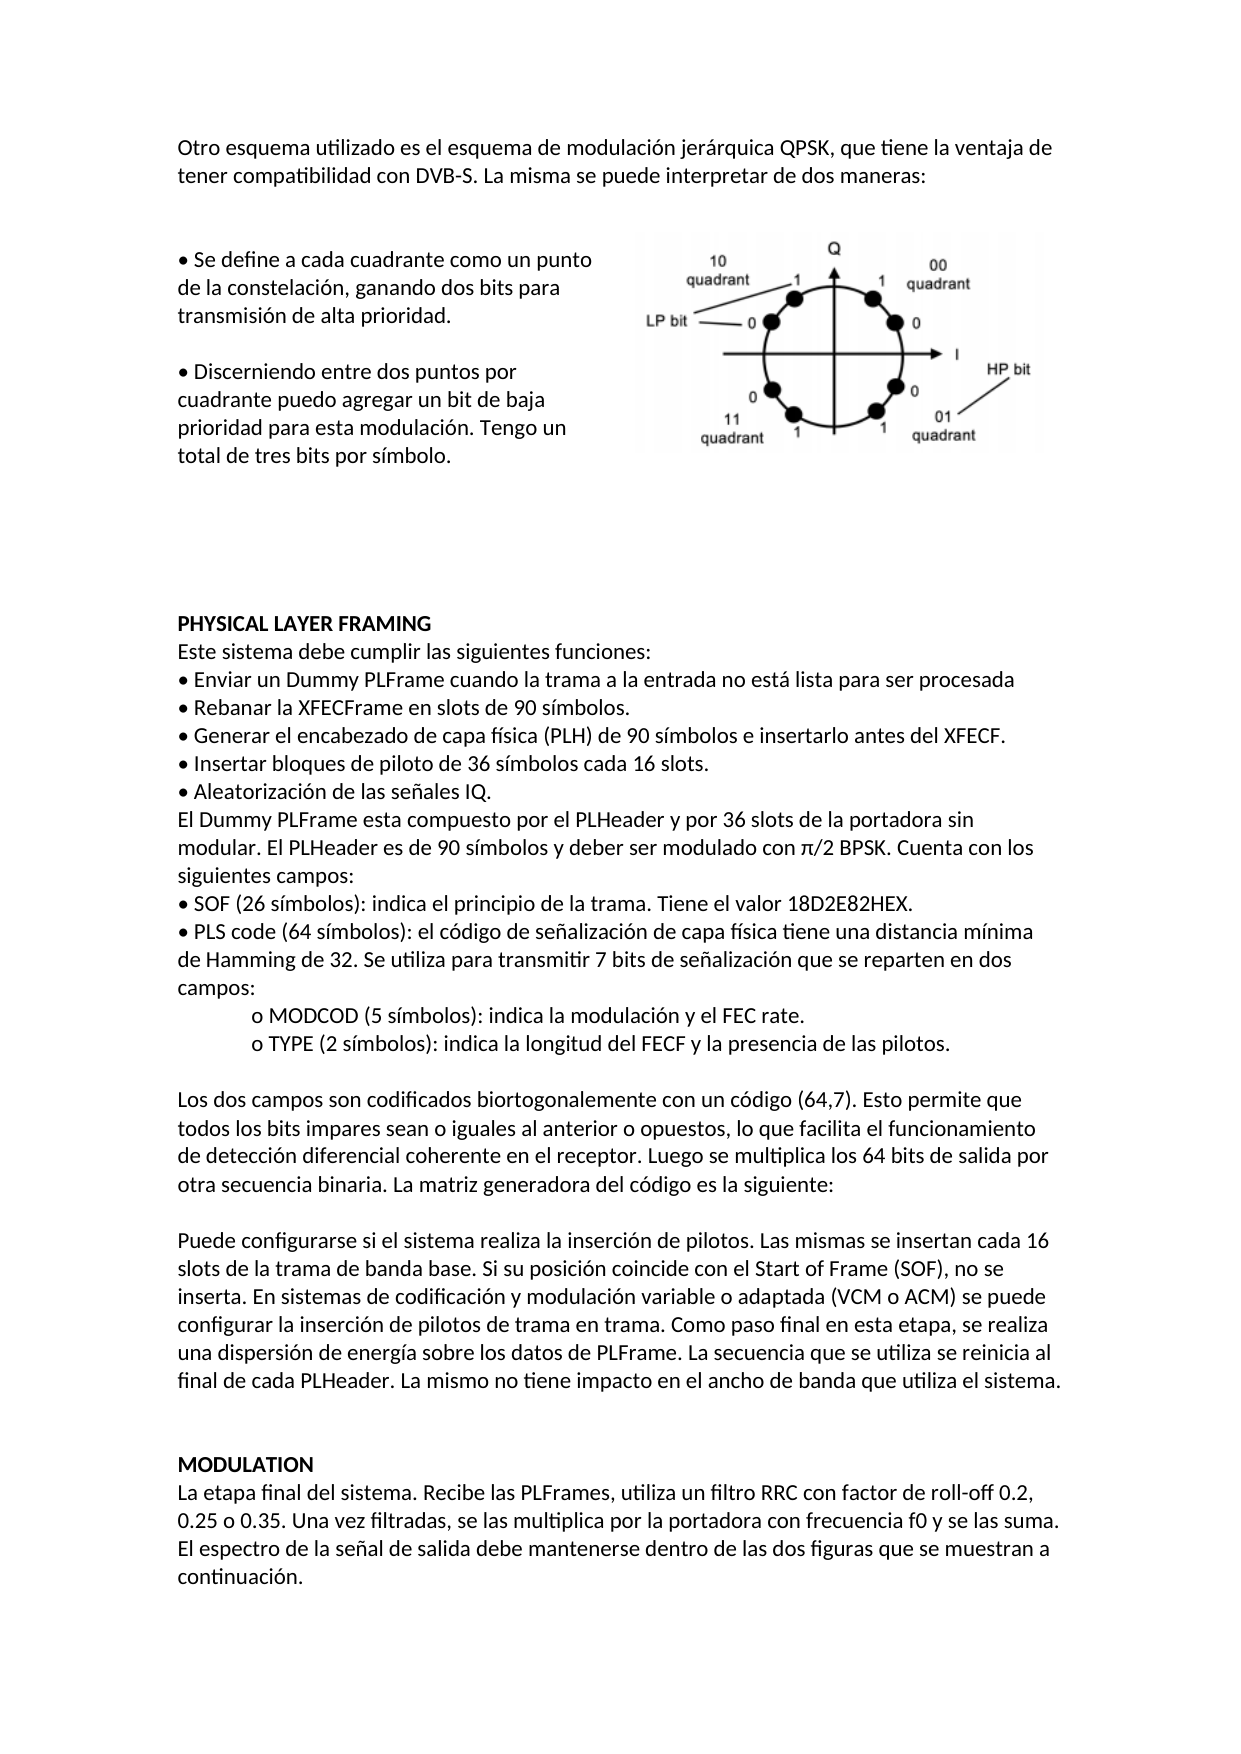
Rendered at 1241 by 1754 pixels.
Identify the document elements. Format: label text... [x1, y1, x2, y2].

text • Discerniendo entre dos puntos por cuadrante puedo agregar un bit de baja prioridad para esta modulación. Tengo un total de tres bits por símbolo. [177, 357, 1063, 469]
picture [633, 205, 1068, 463]
text PHYSICAL LAYER FRAMING [177, 609, 1063, 637]
text El Dummy PLFrame esta compuesto por el PLHeader y por 36 slots de la portadora sin modular. El PLHeader es de 90 símbolos y deber ser modulado con π/2 BPSK. Cuenta con los siguientes campos: [177, 805, 1063, 889]
text • Se define a cada cuadrante como un punto de la constelación, ganando dos bits para transmisión de alta prioridad. [177, 245, 633, 329]
text Otro esquema utilizado es el esquema de modulación jerárquica QPSK, que tiene la ventaja de tener compatibilidad con DVB-S. La misma se puede interpretar de dos maneras: [177, 133, 1063, 189]
text o TYPE (2 símbolos): indica la longitud del FECF y la presencia de las pilotos. [177, 1029, 1063, 1058]
text La etapa final del sistema. Recibe las PLFrames, utiliza un filtro RRC con factor de roll-off 0.2, 0.25 o 0.35. Una vez filtradas, se las multiplica por la portadora con frecuencia f0 y se las suma. El espectro de la señal de salida debe mantenerse dentro de las dos figuras que se muestran a continuación. [177, 1478, 1063, 1590]
text MODULATION [177, 1450, 1063, 1478]
text • Aleatorización de las señales IQ. [177, 777, 1063, 805]
text Este sistema debe cumplir las siguientes funciones: [177, 637, 1063, 665]
text • Enviar un Dummy PLFrame cuando la trama a la entrada no está lista para ser procesada [177, 665, 1063, 693]
text • SOF (26 símbolos): indica el principio de la trama. Tiene el valor 18D2E82HEX. [177, 889, 1063, 917]
text o MODCOD (5 símbolos): indica la modulación y el FEC rate. [177, 1002, 1063, 1029]
text Los dos campos son codificados biortogonalemente con un código (64,7). Esto permite que todos los bits impares sean o iguales al anterior o opuestos, lo que facilita el funcionamiento de detección diferencial coherente en el receptor. Luego se multiplica los 64 bits de salida por otra secuencia binaria. La matriz generadora del código es la siguiente: [177, 1086, 1063, 1198]
text • Insertar bloques de piloto de 36 símbolos cada 16 slots. [177, 749, 1063, 777]
text • Generar el encabezado de capa física (PLH) de 90 símbolos e insertarlo antes del XFECF. [177, 721, 1063, 749]
text • Rebanar la XFECFrame en slots de 90 símbolos. [177, 693, 1063, 721]
text • PLS code (64 símbolos): el código de señalización de capa física tiene una distancia mínima de Hamming de 32. Se utiliza para transmitir 7 bits de señalización que se reparten en dos campos: [177, 917, 1063, 1002]
text Puede configurarse si el sistema realiza la inserción de pilotos. Las mismas se insertan cada 16 slots de la trama de banda base. Si su posición coincide con el Start of Frame (SOF), no se inserta. En sistemas de codificación y modulación variable o adaptada (VCM o ACM) se puede configurar la inserción de pilotos de trama en trama. Como paso final en esta etapa, se realiza una dispersión de energía sobre los datos de PLFrame. La secuencia que se utiliza se reinicia al final de cada PLHeader. La mismo no tiene impacto en el ancho de banda que utiliza el sistema. [177, 1226, 1063, 1394]
